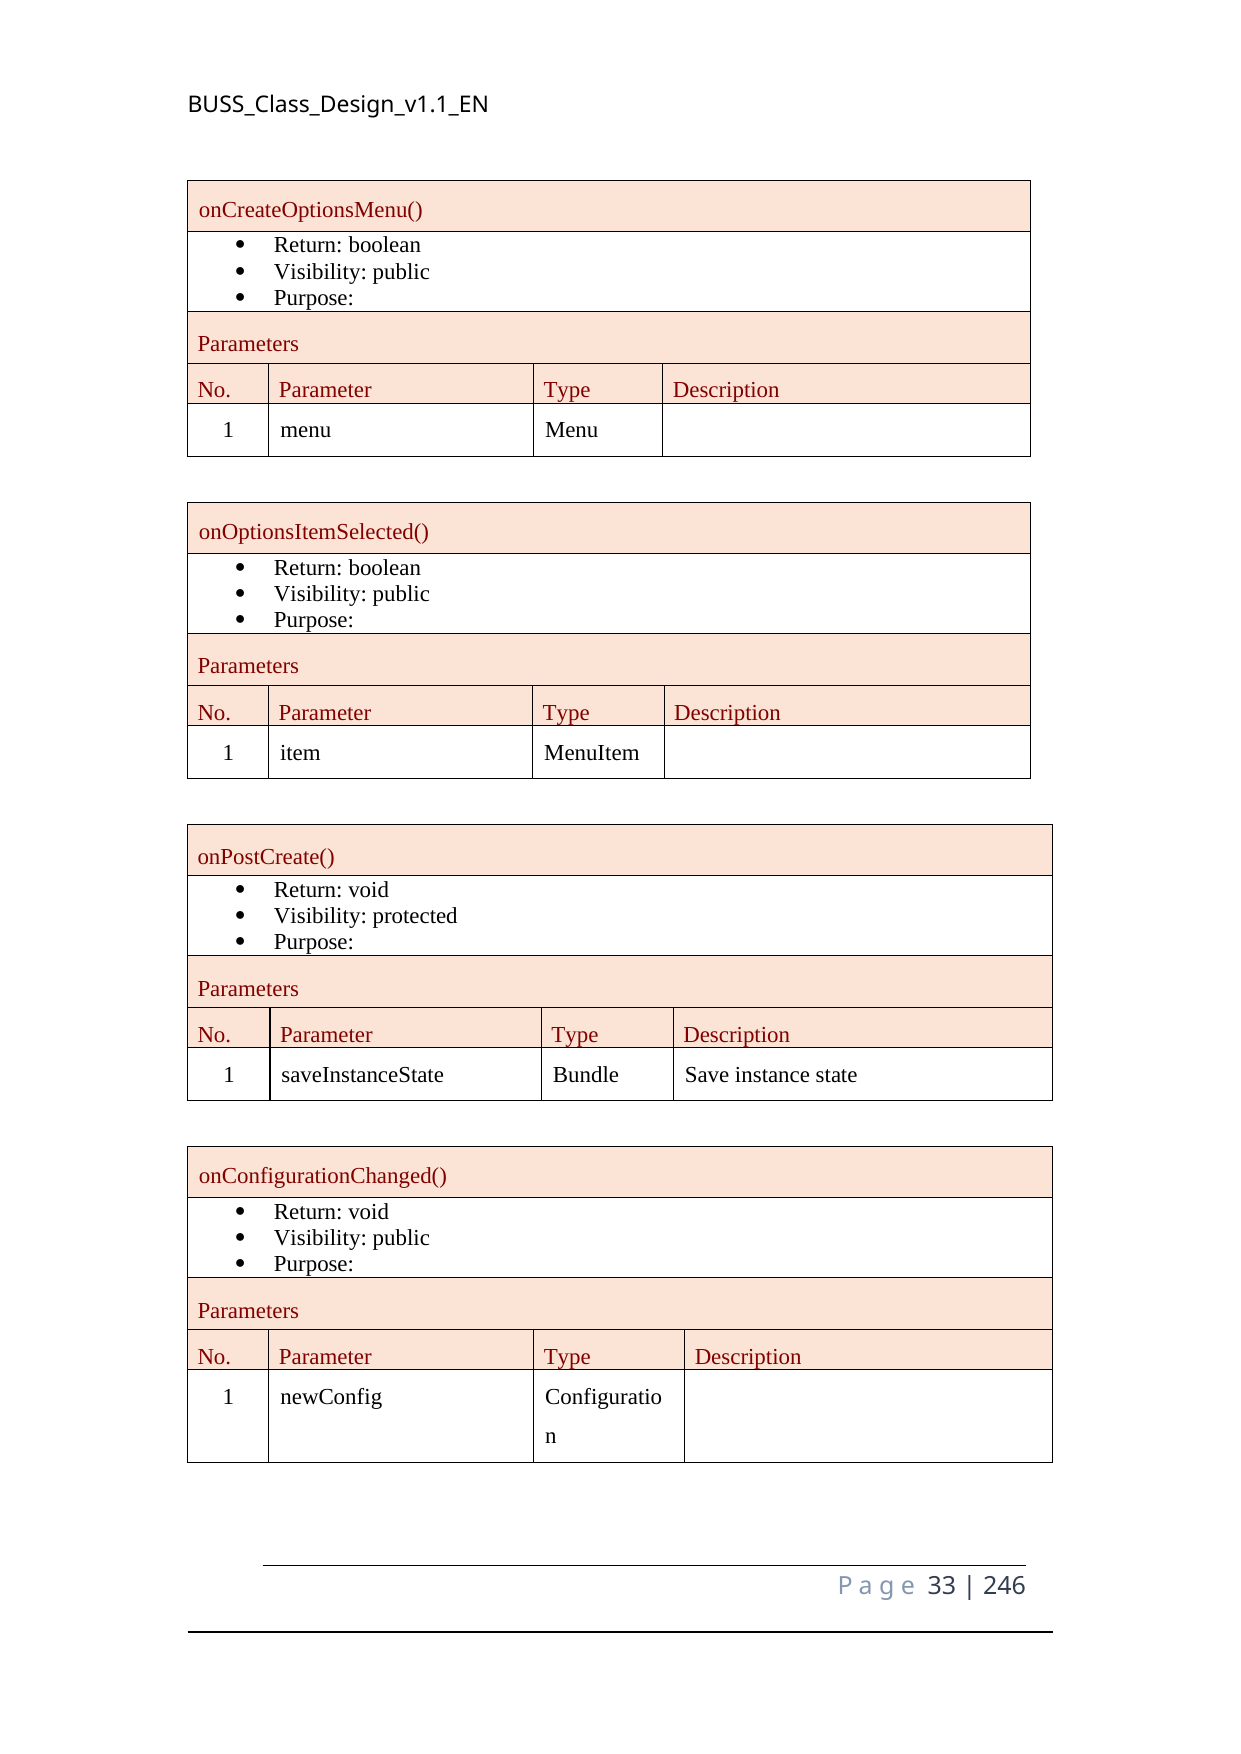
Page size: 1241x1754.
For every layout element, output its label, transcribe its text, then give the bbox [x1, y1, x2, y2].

table_cell No. [188, 1008, 269, 1047]
table_cell Bundle [542, 1048, 673, 1100]
table_cell Configuration [534, 1370, 684, 1462]
table_cell Description [663, 364, 1030, 403]
table_cell newConfig [269, 1370, 533, 1462]
table_cell Description [674, 1008, 1052, 1047]
table_cell Type [533, 686, 664, 725]
table_header onPostCreate() [188, 825, 1052, 875]
table_cell [663, 404, 1030, 456]
table_cell Menu [534, 404, 662, 456]
table_cell Parameters [188, 956, 1052, 1007]
table_cell Parameter [269, 686, 532, 725]
table_cell [685, 1370, 1052, 1462]
table_cell Return: void Visibility: protected Purpose: [188, 876, 1052, 955]
table_cell Save instance state [674, 1048, 1052, 1100]
table_cell Return: boolean Visibility: public Purpose: [188, 554, 1030, 633]
table_cell 1 [188, 404, 268, 456]
table_cell item [269, 726, 532, 778]
table_cell No. [188, 686, 268, 725]
table_cell No. [188, 364, 268, 403]
table_cell Return: boolean Visibility: public Purpose: [188, 232, 1030, 311]
table_cell Parameters [188, 1278, 1052, 1329]
table_cell Parameter [269, 1330, 533, 1369]
table_cell No. [188, 1330, 268, 1369]
table_cell Parameters [188, 312, 1030, 363]
table_cell Parameter [271, 1008, 541, 1047]
table_cell 1 [188, 1370, 268, 1462]
table_cell menu [269, 404, 533, 456]
table_header onOptionsItemSelected() [188, 503, 1030, 553]
table_cell 1 [188, 726, 268, 778]
table_cell Description [665, 686, 1030, 725]
table_header onConfigurationChanged() [188, 1147, 1052, 1197]
table_cell Type [534, 1330, 684, 1369]
table_cell MenuItem [533, 726, 664, 778]
table_cell Type [542, 1008, 673, 1047]
table_cell [665, 726, 1030, 778]
table_cell Parameter [269, 364, 533, 403]
table_cell Description [685, 1330, 1052, 1369]
table_cell Type [534, 364, 662, 403]
table_cell saveInstanceState [271, 1048, 541, 1100]
table_cell 1 [188, 1048, 269, 1100]
table_cell Parameters [188, 634, 1030, 685]
table_header onCreateOptionsMenu() [188, 181, 1030, 231]
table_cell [188, 1198, 1052, 1277]
